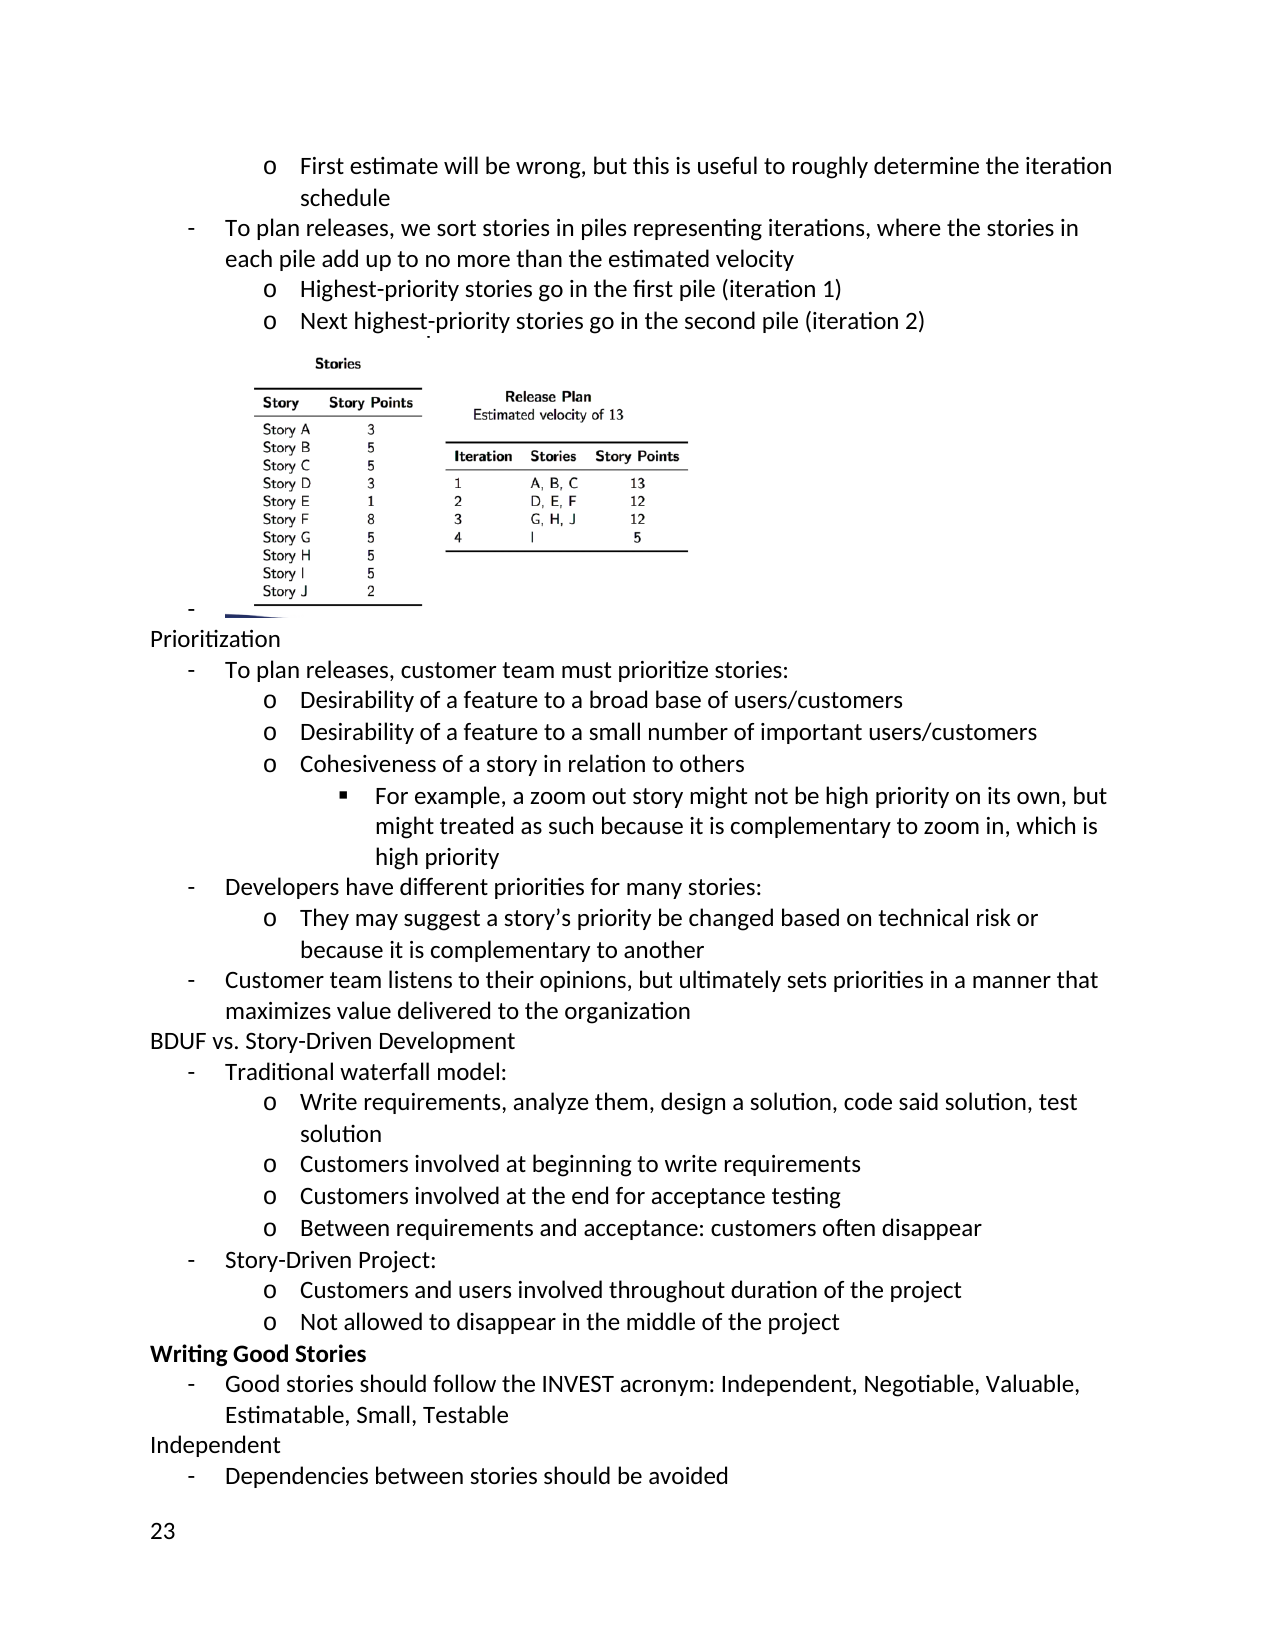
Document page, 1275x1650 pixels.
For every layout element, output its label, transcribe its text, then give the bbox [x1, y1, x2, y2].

list Highest-priority stories go in the first pile (iteration 1) [262, 273, 1125, 305]
text Prioritization [150, 623, 1125, 654]
picture [225, 336, 702, 618]
list Next highest-priority stories go in the second pile (iteration 2) [262, 305, 1125, 337]
list Customer team listens to their opinions, but ultimately sets priorities in a manner that maximizes value delivered to the organization [187, 964, 1125, 1025]
list Traditional waterfall model: [187, 1056, 1125, 1086]
text Writing Good Stories [150, 1338, 1125, 1368]
list Desirability of a feature to a small number of important users/customers [262, 716, 1125, 748]
list First estimate will be wrong, but this is useful to roughly determine the iteration schedule [262, 150, 1125, 212]
list Customers involved at beginning to write requirements [262, 1149, 1125, 1180]
list Customers involved at the end for acceptance testing [262, 1180, 1125, 1212]
list To plan releases, we sort stories in piles representing iterations, where the stories in each pile add up to no more than the estimated velocity [187, 212, 1125, 273]
list Developers have different priorities for many stories: [187, 871, 1125, 902]
list Not allowed to disappear in the middle of the project [262, 1306, 1125, 1338]
list Customers and users involved throughout duration of the project [262, 1274, 1125, 1306]
list Desirability of a feature to a broad base of users/customers [262, 684, 1125, 716]
list Story-Driven Project: [187, 1244, 1125, 1274]
list For example, a zoom out story might not be high priority on its own, but might treated as such because it is complementary to zoom in, which is high priority [337, 780, 1125, 871]
list They may suggest a story’s priority be changed based on technical risk or because it is complementary to another [262, 902, 1125, 964]
list Dependencies between stories should be avoided [187, 1460, 1125, 1491]
list Cohesiveness of a story in relation to others [262, 748, 1125, 780]
list To plan releases, customer team must prioritize stories: [187, 654, 1125, 684]
list Between requirements and acceptance: customers often disappear [262, 1212, 1125, 1244]
text BDUF vs. Story-Driven Development [150, 1025, 1125, 1056]
list Write requirements, analyze them, design a solution, code said solution, test solution [262, 1086, 1125, 1149]
text Independent [150, 1429, 1125, 1460]
list Good stories should follow the INVEST acronym: Independent, Negotiable, Valuable, Estimatable, Small, Testable [187, 1368, 1125, 1429]
